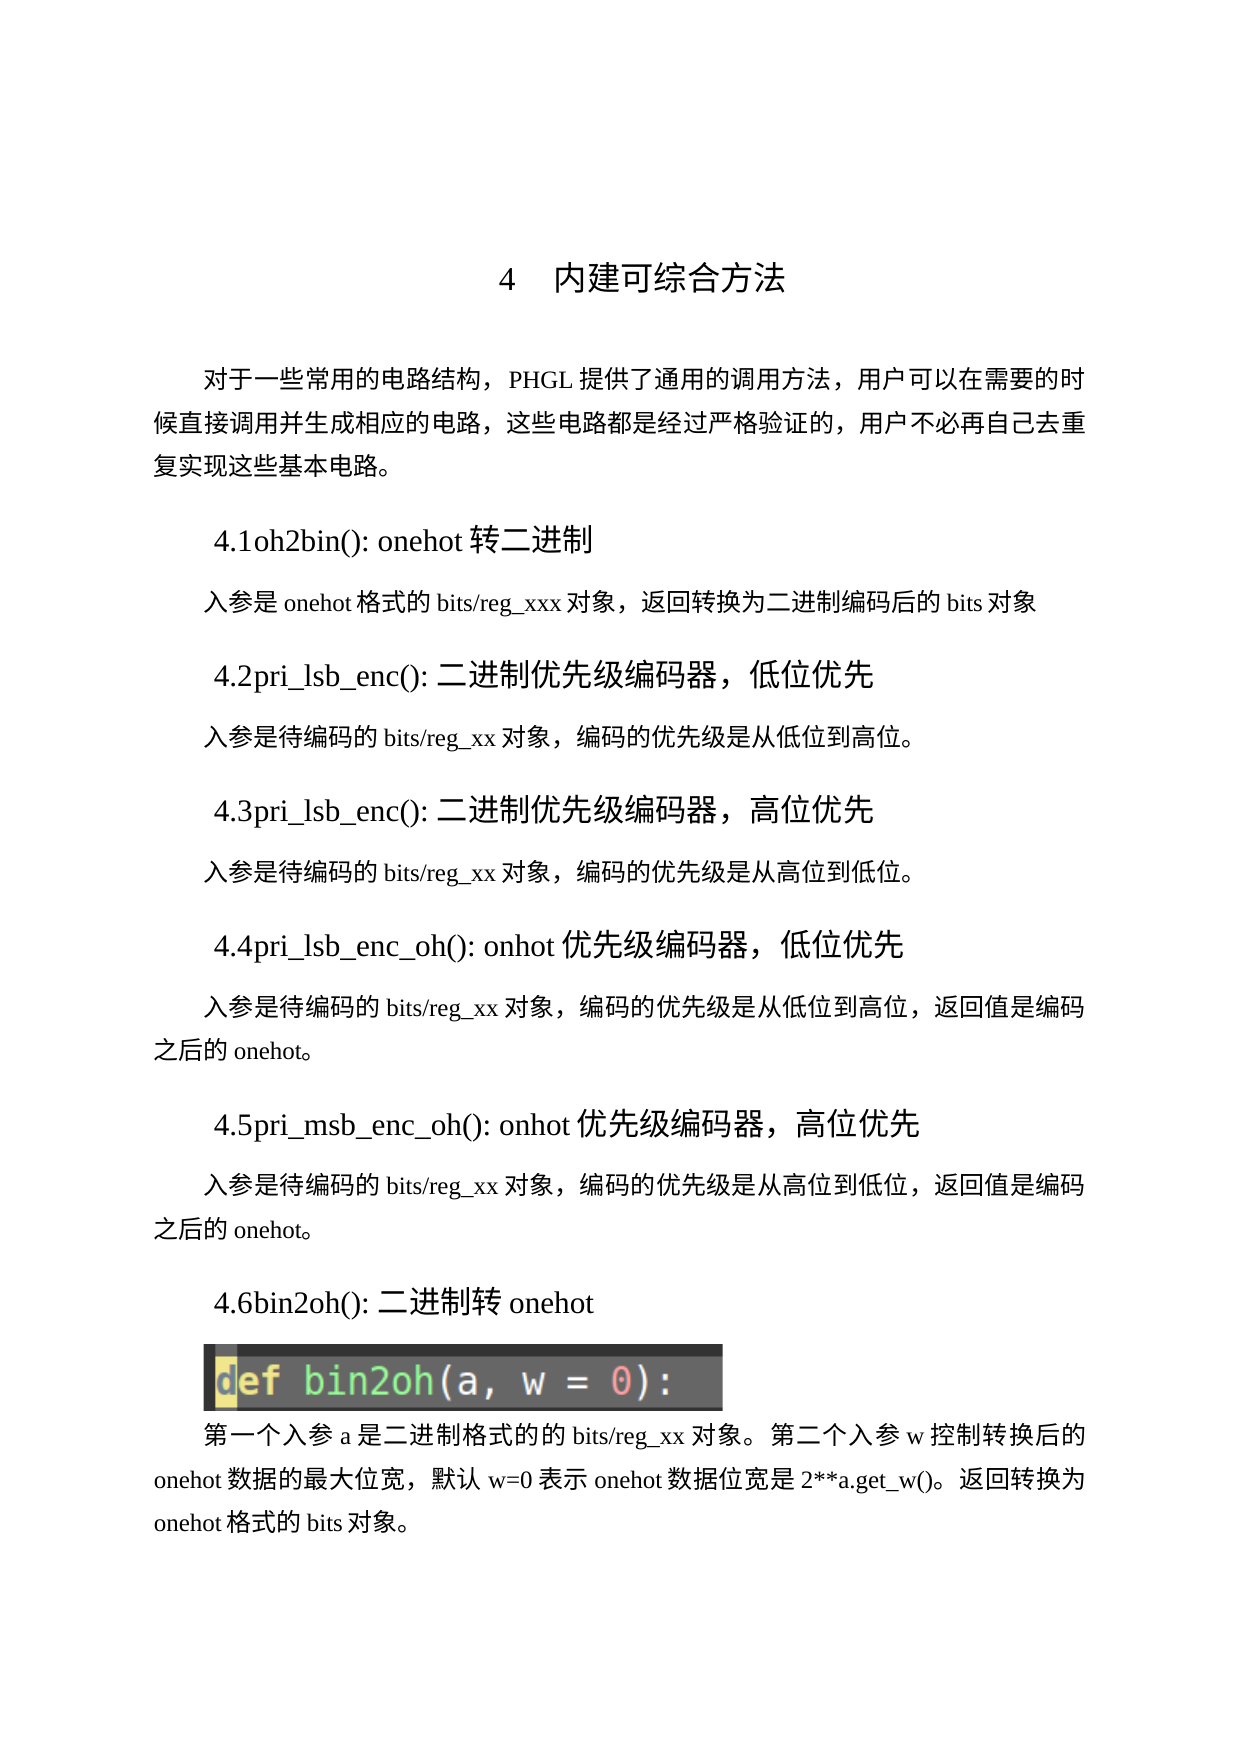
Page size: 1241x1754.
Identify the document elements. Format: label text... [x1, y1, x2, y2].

subtitle bin2oh(): 二进制转onehot [213, 1278, 1087, 1323]
subtitle pri_lsb_enc_oh(): onhot优先级编码器，低位优先 [213, 921, 1087, 966]
text 入参是待编码的bits/reg_xx对象，编码的优先级是从低位到高位，返回值是编码之后的onehot。 [153, 987, 1087, 1067]
subtitle 内建可综合方法 [198, 252, 1087, 300]
text 对于一些常用的电路结构，PHGL提供了通用的调用方法，用户可以在需要的时候直接调用并生成相应的电路，这些电路都是经过严格验证的，用户不必再自己去重复实现这些基本电路。 [153, 360, 1087, 483]
text 入参是onehot格式的bits/reg_xxx对象，返回转换为二进制编码后的bits对象 [153, 582, 1087, 618]
text 入参是待编码的bits/reg_xx对象，编码的优先级是从低位到高位。 [153, 717, 1087, 753]
subtitle pri_msb_enc_oh(): onhot优先级编码器，高位优先 [213, 1099, 1087, 1144]
subtitle pri_lsb_enc(): 二进制优先级编码器，低位优先 [213, 650, 1087, 696]
text 第一个入参a是二进制格式的的bits/reg_xx对象。第二个入参w控制转换后的onehot数据的最大位宽，默认w=0表示onehot数据位宽是2**a.get_w()。返回转换为onehot格式的bits对象。 [153, 1416, 1087, 1539]
picture [203, 1344, 723, 1411]
subtitle pri_lsb_enc(): 二进制优先级编码器，高位优先 [213, 786, 1087, 831]
text 入参是待编码的bits/reg_xx对象，编码的优先级是从高位到低位，返回值是编码之后的onehot。 [153, 1166, 1087, 1246]
subtitle oh2bin(): onehot转二进制 [213, 515, 1087, 561]
text 入参是待编码的bits/reg_xx对象，编码的优先级是从高位到低位。 [153, 852, 1087, 888]
